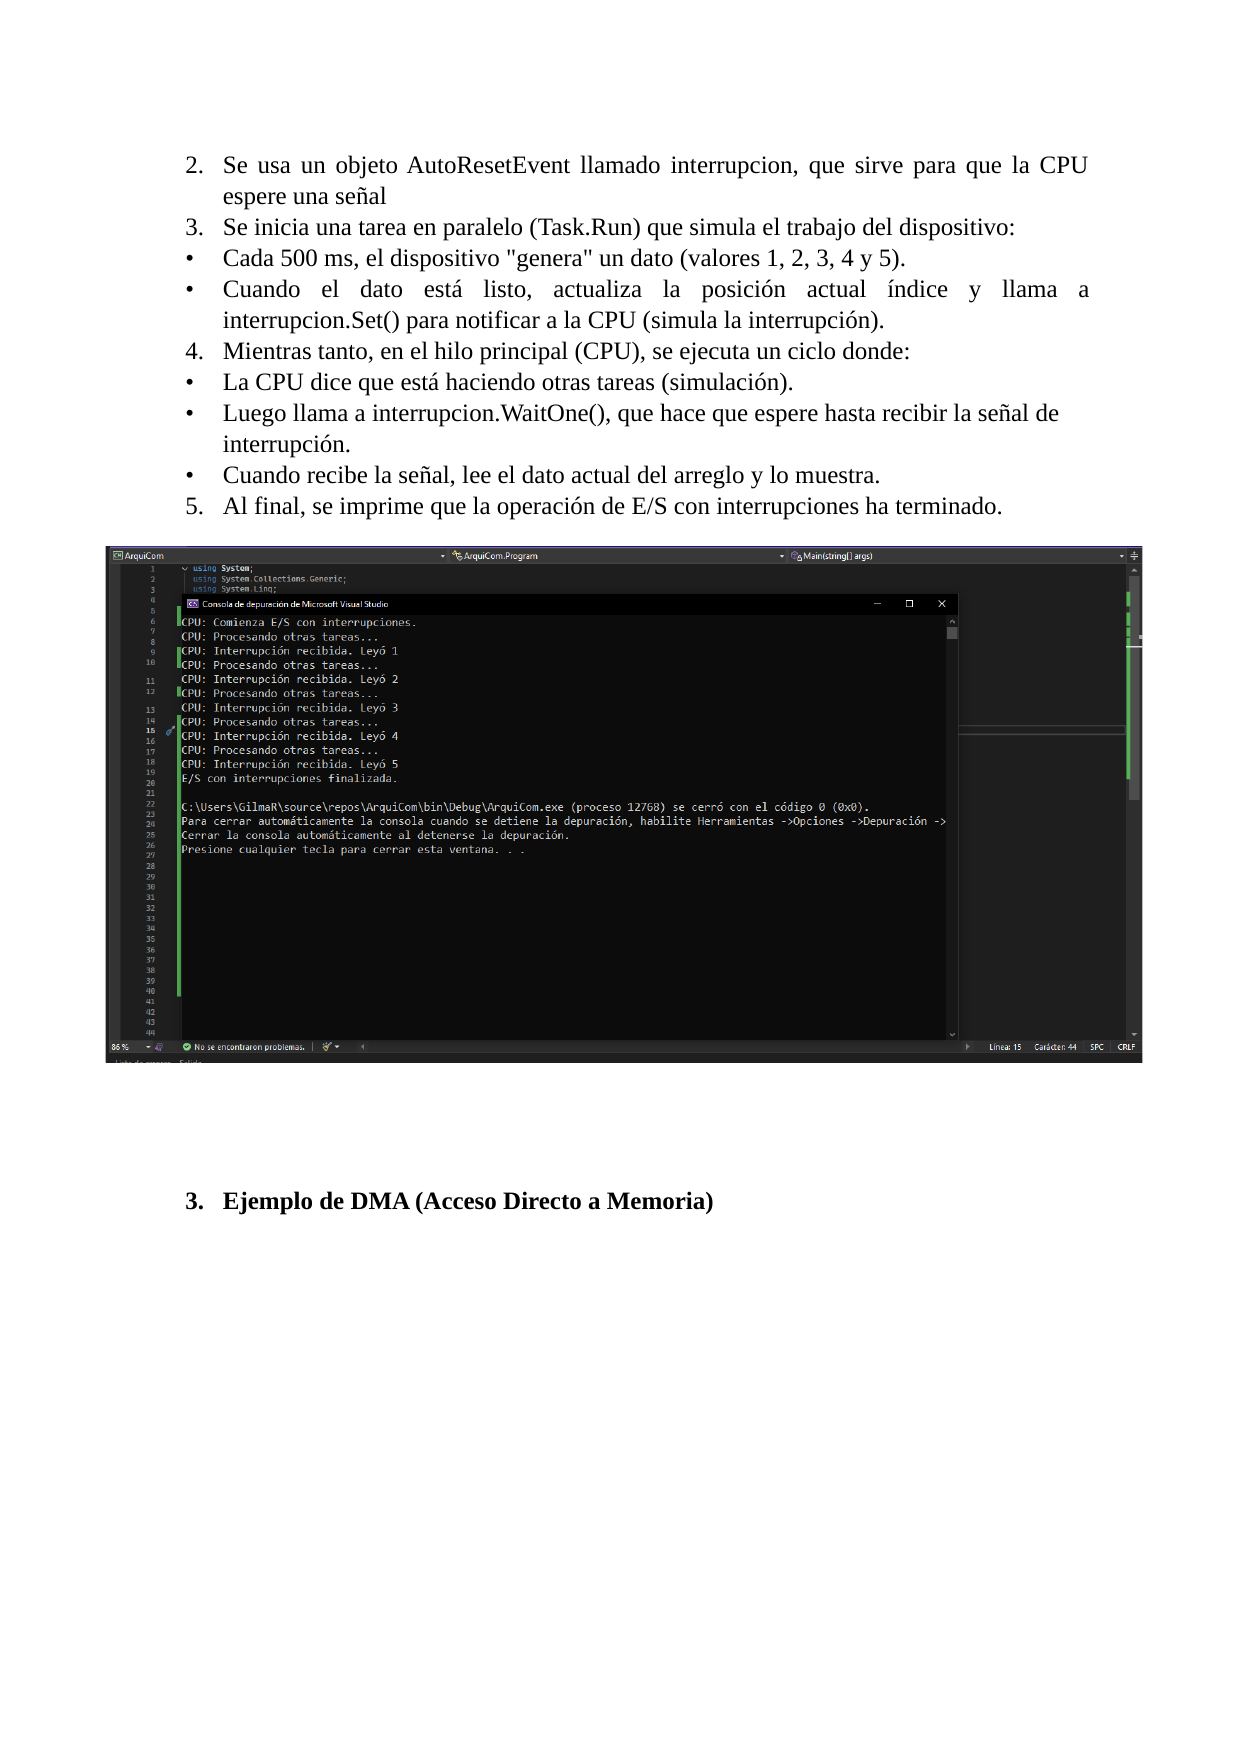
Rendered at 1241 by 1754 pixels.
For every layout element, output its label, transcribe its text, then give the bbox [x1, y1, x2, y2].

list Cuando el dato está listo, actualiza la posición actual índice y llama a interrupcion.Set() para notificar a la CPU (simula la interrupción). [185, 274, 1090, 334]
list Cuando recibe la señal, lee el dato actual del arreglo y lo muestra. [185, 460, 1090, 489]
list Se inicia una tarea en paralelo (Task.Run) que simula el trabajo del dispositivo: [185, 212, 1090, 241]
list Cada 500 ms, el dispositivo "genera" un dato (valores 1, 2, 3, 4 y 5). [185, 243, 1090, 272]
picture [104, 546, 1141, 1062]
list Mientras tanto, en el hilo principal (CPU), se ejecuta un ciclo donde: [185, 336, 1090, 365]
list Al final, se imprime que la operación de E/S con interrupciones ha terminado. [185, 491, 1090, 520]
list Se usa un objeto AutoResetEvent llamado interrupcion, que sirve para que la CPU espere una señal [185, 150, 1090, 210]
list Luego llama a interrupcion.WaitOne(), que hace que espere hasta recibir la señal de interrupción. [185, 398, 1090, 458]
list Ejemplo de DMA (Acceso Directo a Memoria) [185, 1186, 1090, 1214]
list La CPU dice que está haciendo otras tareas (simulación). [185, 367, 1090, 396]
